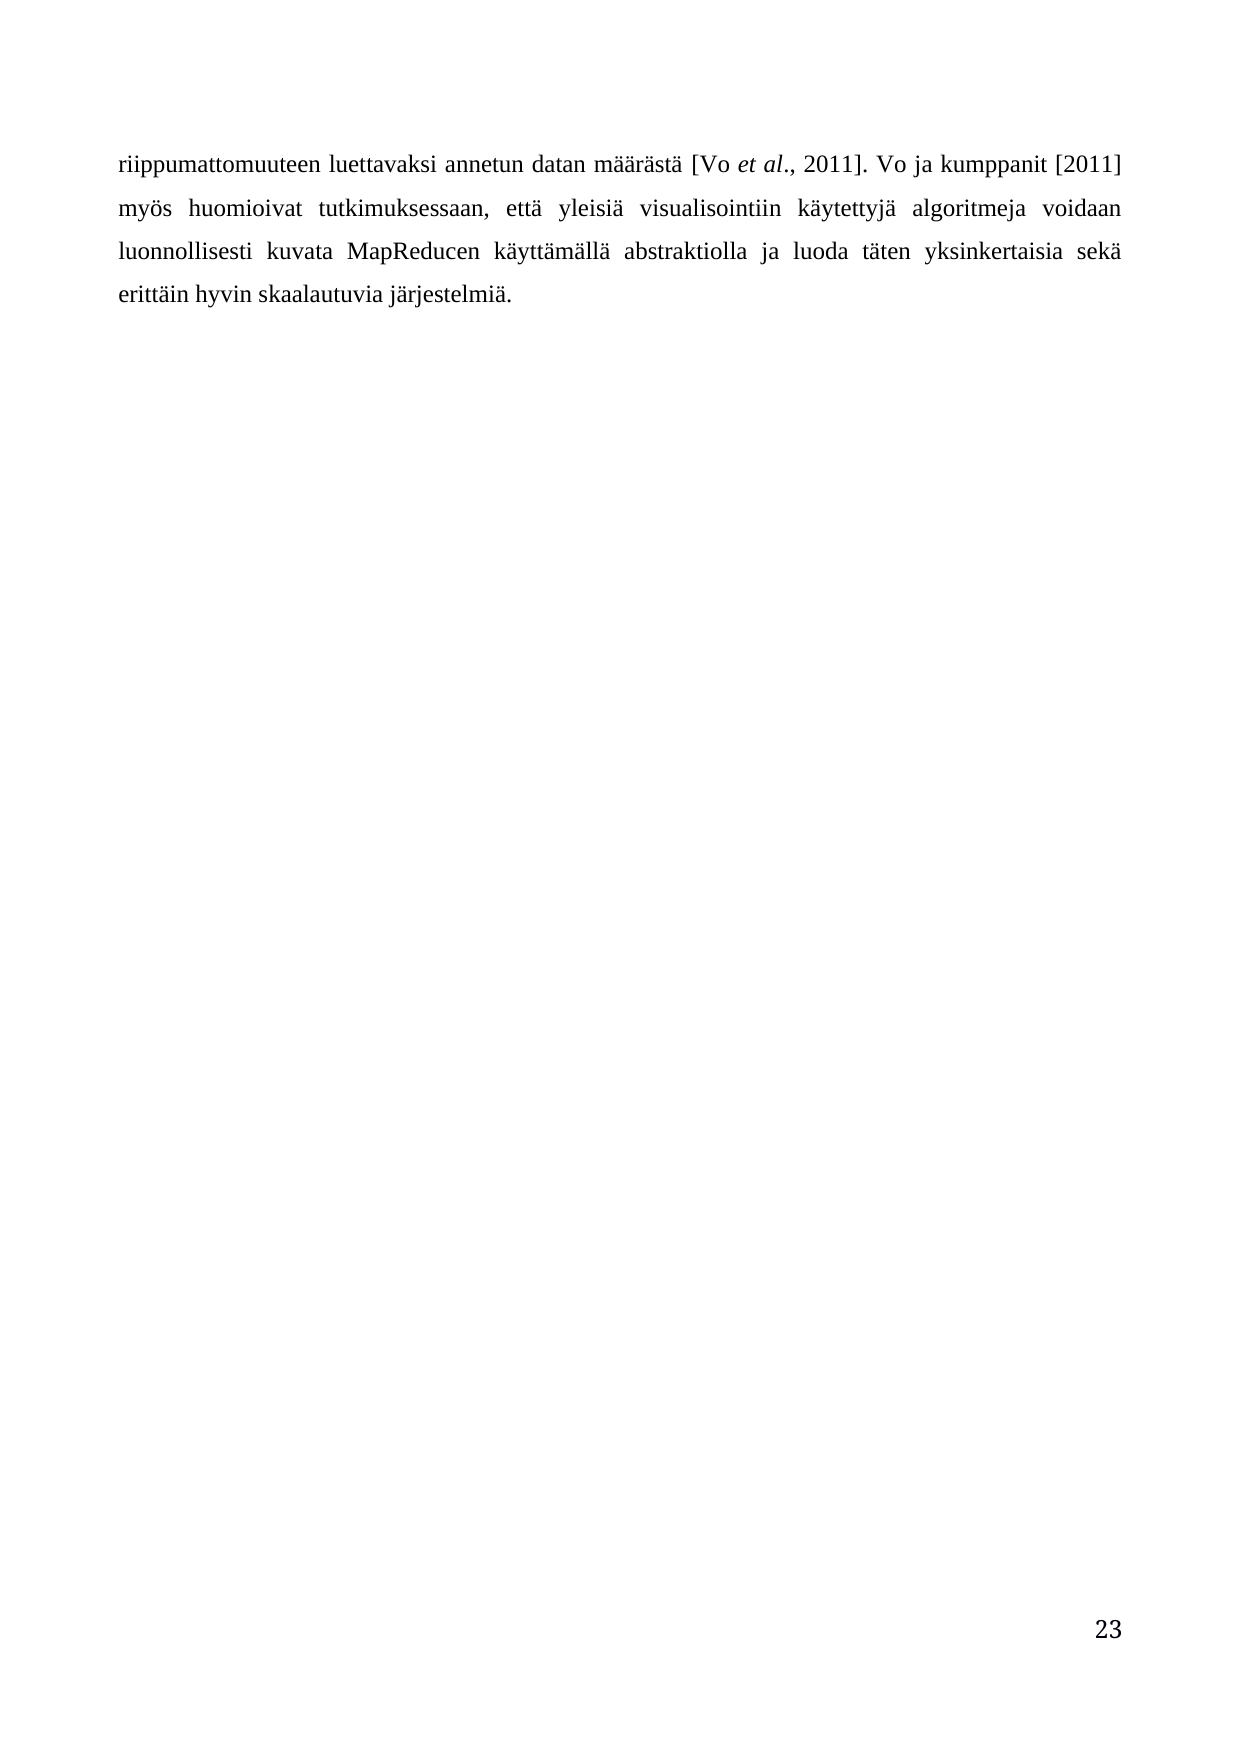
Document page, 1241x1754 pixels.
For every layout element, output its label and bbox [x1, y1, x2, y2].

text [118, 149, 1122, 308]
